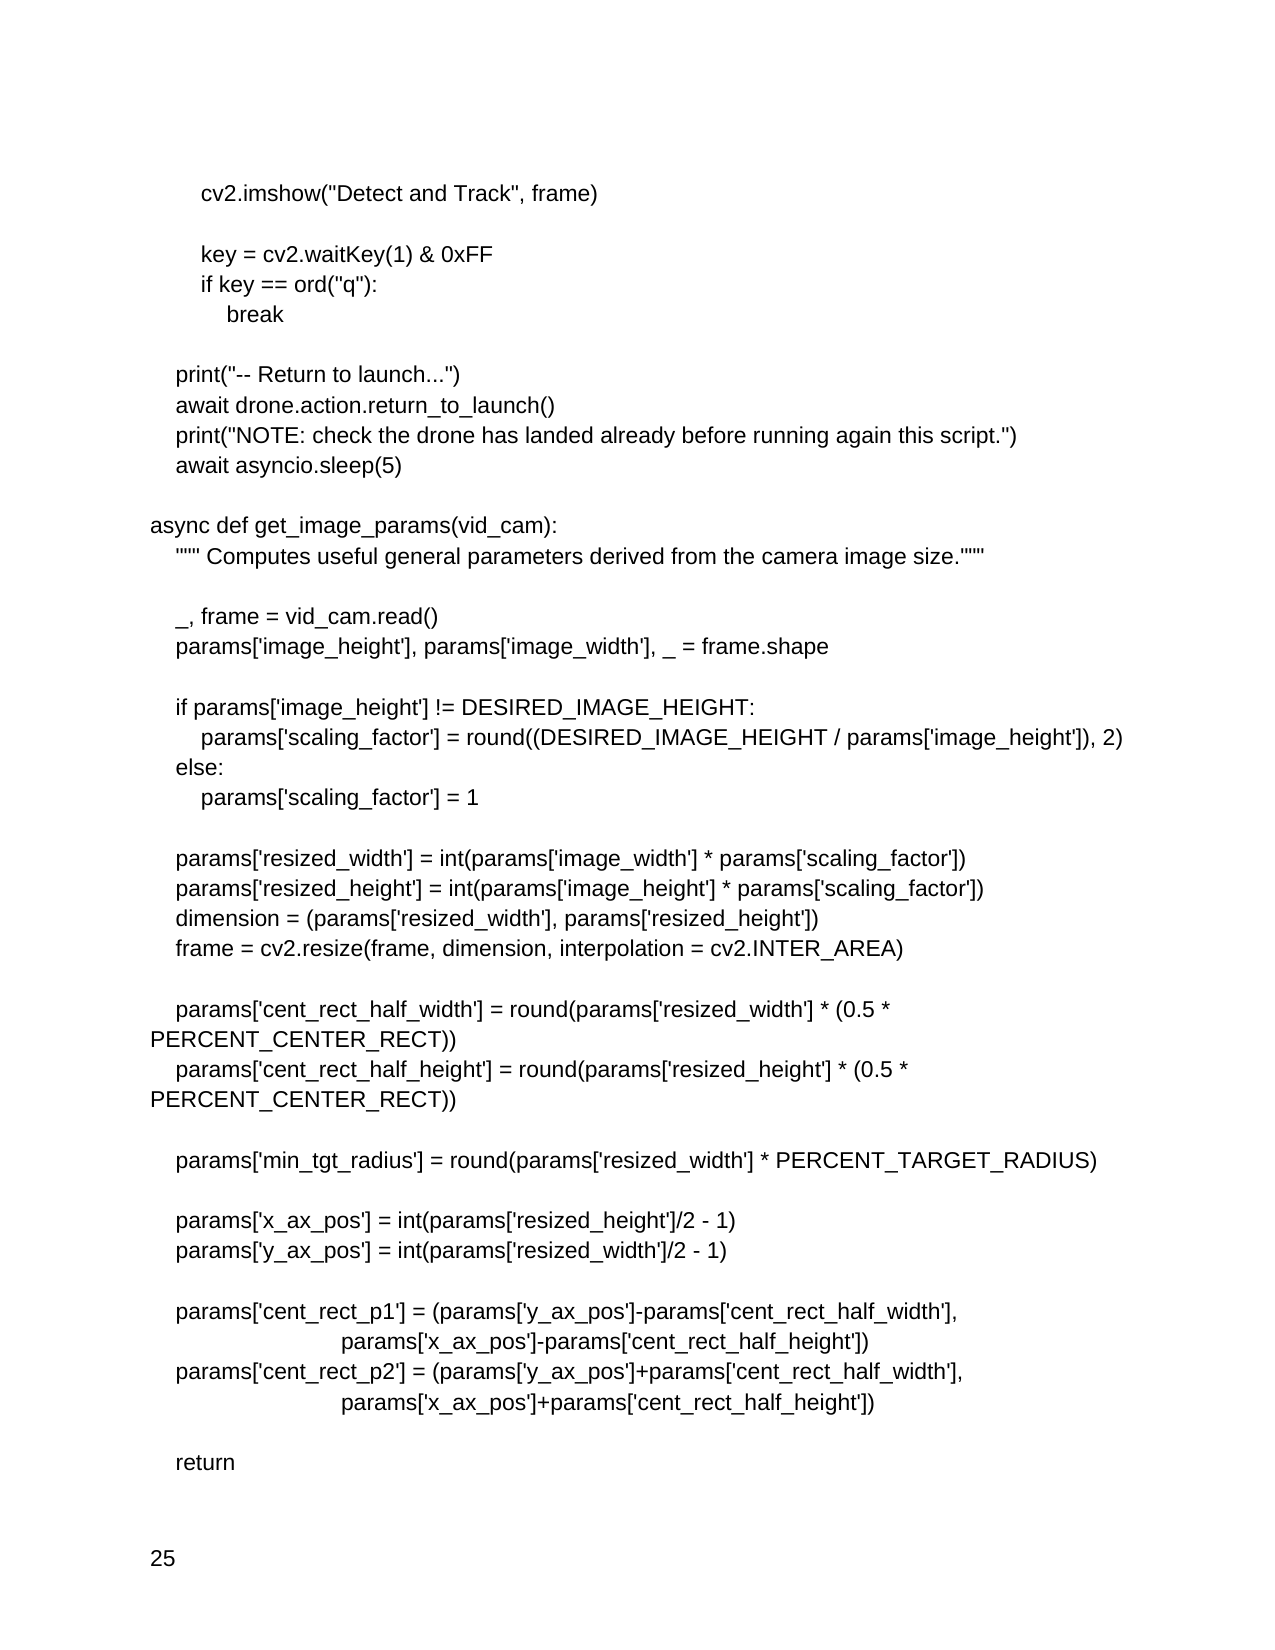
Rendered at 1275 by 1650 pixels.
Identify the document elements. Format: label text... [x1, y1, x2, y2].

text """ Computes useful general parameters derived from the camera image size.""" [150, 543, 1125, 569]
text if params['image_height'] != DESIRED_IMAGE_HEIGHT: [150, 694, 1125, 720]
text await asyncio.sleep(5) [150, 452, 1125, 478]
text frame = cv2.resize(frame, dimension, interpolation = cv2.INTER_AREA) [150, 935, 1125, 962]
text params['cent_rect_p1'] = (params['y_ax_pos']-params['cent_rect_half_width'], [150, 1298, 1125, 1324]
text params['min_tgt_radius'] = round(params['resized_width'] * PERCENT_TARGET_RADIUS) [150, 1147, 1125, 1173]
text params['x_ax_pos'] = int(params['resized_height']/2 - 1) [150, 1207, 1125, 1234]
text async def get_image_params(vid_cam): [150, 512, 1125, 539]
text params['cent_rect_half_width'] = round(params['resized_width'] * (0.5 * PERCENT_CENTER_RECT)) [150, 996, 1125, 1052]
text params['image_height'], params['image_width'], _ = frame.shape [150, 633, 1125, 660]
text params['x_ax_pos']+params['cent_rect_half_height']) [150, 1388, 1125, 1415]
text key = cv2.waitKey(1) & 0xFF [150, 241, 1125, 267]
text await drone.action.return_to_launch() [150, 392, 1125, 418]
text params['cent_rect_p2'] = (params['y_ax_pos']+params['cent_rect_half_width'], [150, 1358, 1125, 1385]
text params['y_ax_pos'] = int(params['resized_width']/2 - 1) [150, 1237, 1125, 1264]
text params['resized_height'] = int(params['image_height'] * params['scaling_factor']) [150, 875, 1125, 901]
text return [150, 1449, 1125, 1475]
text _, frame = vid_cam.read() [150, 603, 1125, 629]
text dimension = (params['resized_width'], params['resized_height']) [150, 905, 1125, 932]
text print("NOTE: check the drone has landed already before running again this script.") [150, 422, 1125, 448]
text print("-- Return to launch...") [150, 361, 1125, 388]
text params['resized_width'] = int(params['image_width'] * params['scaling_factor']) [150, 845, 1125, 871]
text if key == ord("q"): [150, 271, 1125, 297]
text params['scaling_factor'] = 1 [150, 784, 1125, 811]
text params['x_ax_pos']-params['cent_rect_half_height']) [150, 1328, 1125, 1354]
text break [150, 301, 1125, 327]
text params['scaling_factor'] = round((DESIRED_IMAGE_HEIGHT / params['image_height']), 2) [150, 724, 1125, 750]
text cv2.imshow("Detect and Track", frame) [150, 180, 1125, 207]
text params['cent_rect_half_height'] = round(params['resized_height'] * (0.5 * PERCENT_CENTER_RECT)) [150, 1056, 1125, 1113]
text else: [150, 754, 1125, 781]
